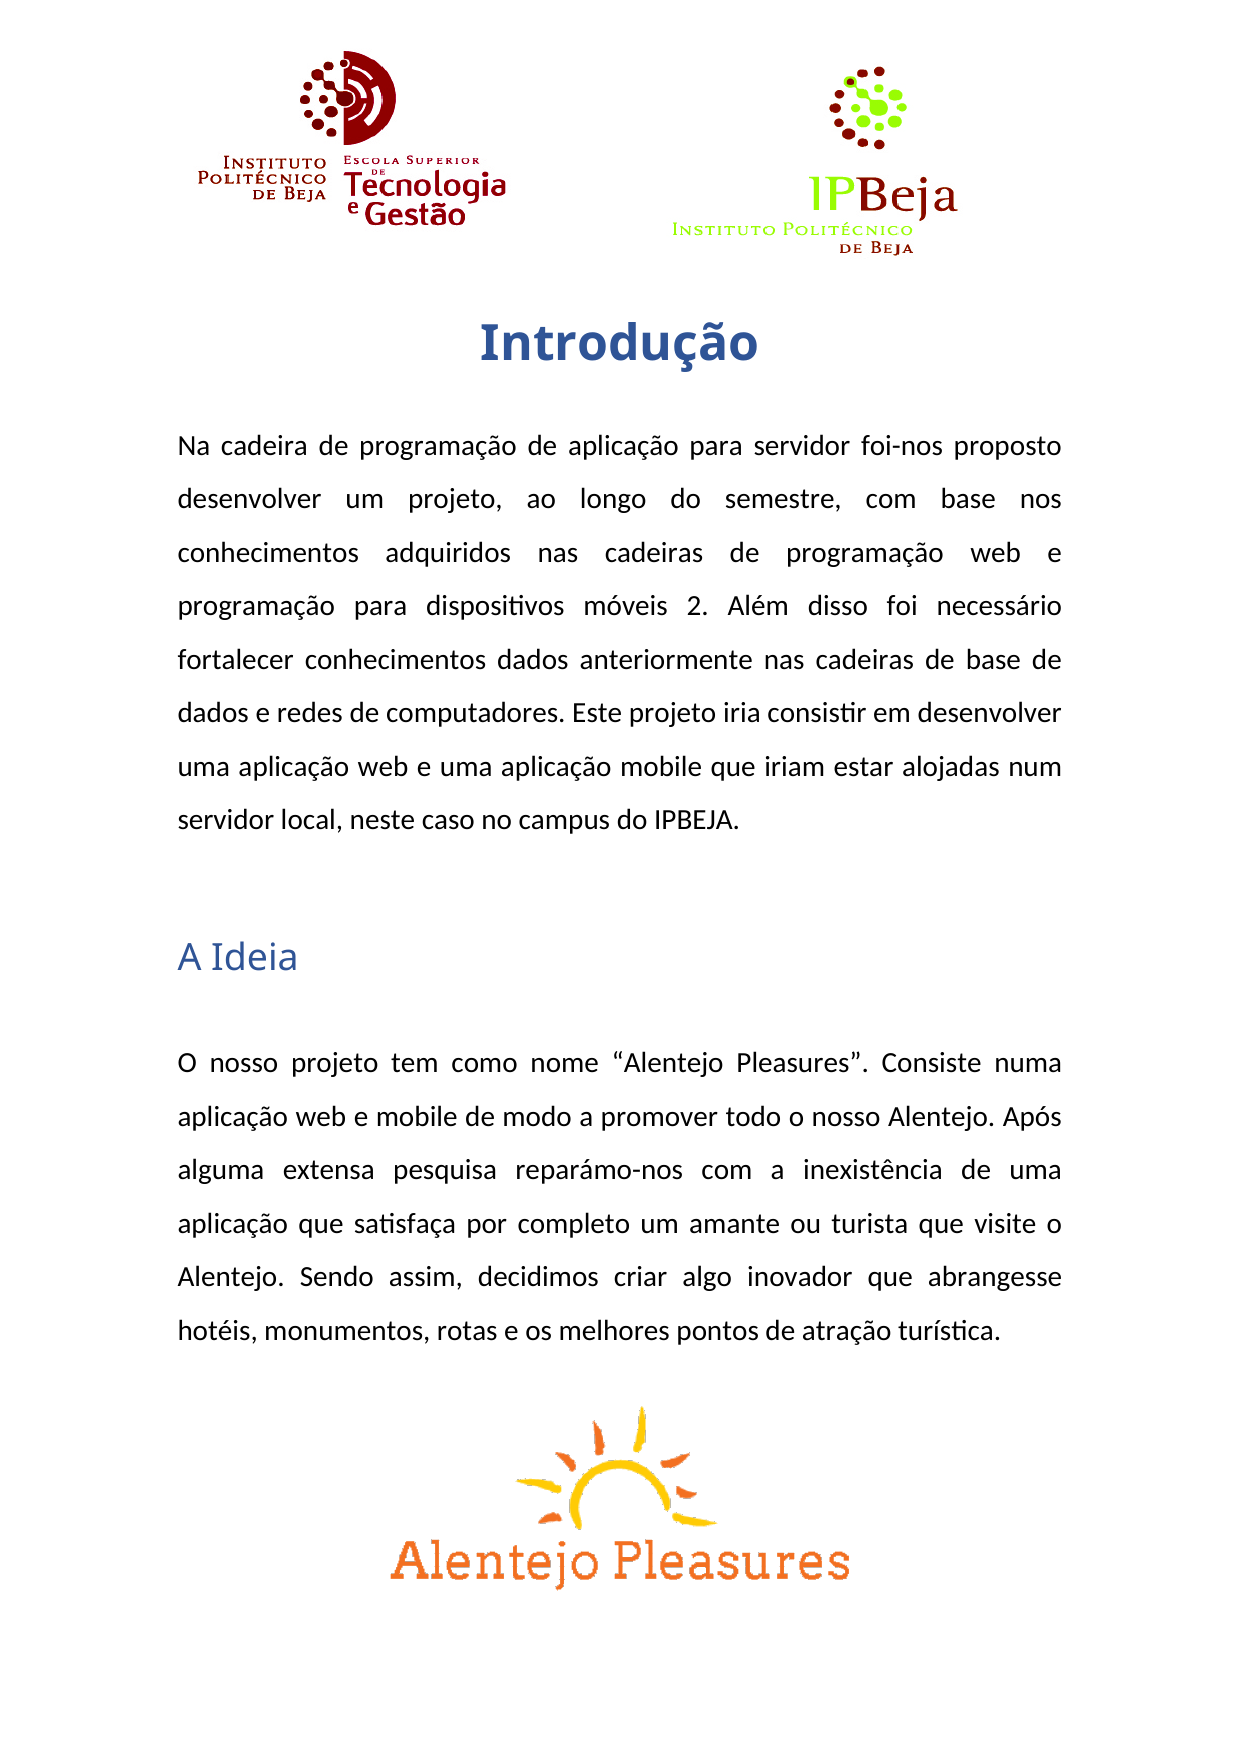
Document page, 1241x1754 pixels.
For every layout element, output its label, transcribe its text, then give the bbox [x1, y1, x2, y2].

picture [638, 57, 998, 267]
picture [381, 1398, 857, 1596]
text O nosso projeto tem como nome “Alentejo Pleasures”. Consiste numa aplicação web e mobile de modo a promover todo o nosso Alentejo. Após alguma extensa pesquisa reparámo-nos com a inexistência de uma aplicação que satisfaça por completo um amante ou turista que visite o Alentejo. Sendo assim, decidimos criar algo inovador que abrangesse hotéis, monumentos, rotas e os melhores pontos de atração turística. [177, 1044, 1063, 1347]
picture [177, 26, 533, 242]
subtitle Introdução [177, 307, 1063, 375]
text Na cadeira de programação de aplicação para servidor foi-nos proposto desenvolver um projeto, ao longo do semestre, com base nos conhecimentos adquiridos nas cadeiras de programação web e programação para dispositivos móveis 2. Além disso foi necessário fortalecer conhecimentos dados anteriormente nas cadeiras de base de dados e redes de computadores. Este projeto iria consistir em desenvolver uma aplicação web e uma aplicação mobile que iriam estar alojadas num servidor local, neste caso no campus do IPBEJA. [177, 427, 1063, 837]
subtitle A Ideia [177, 931, 1063, 982]
